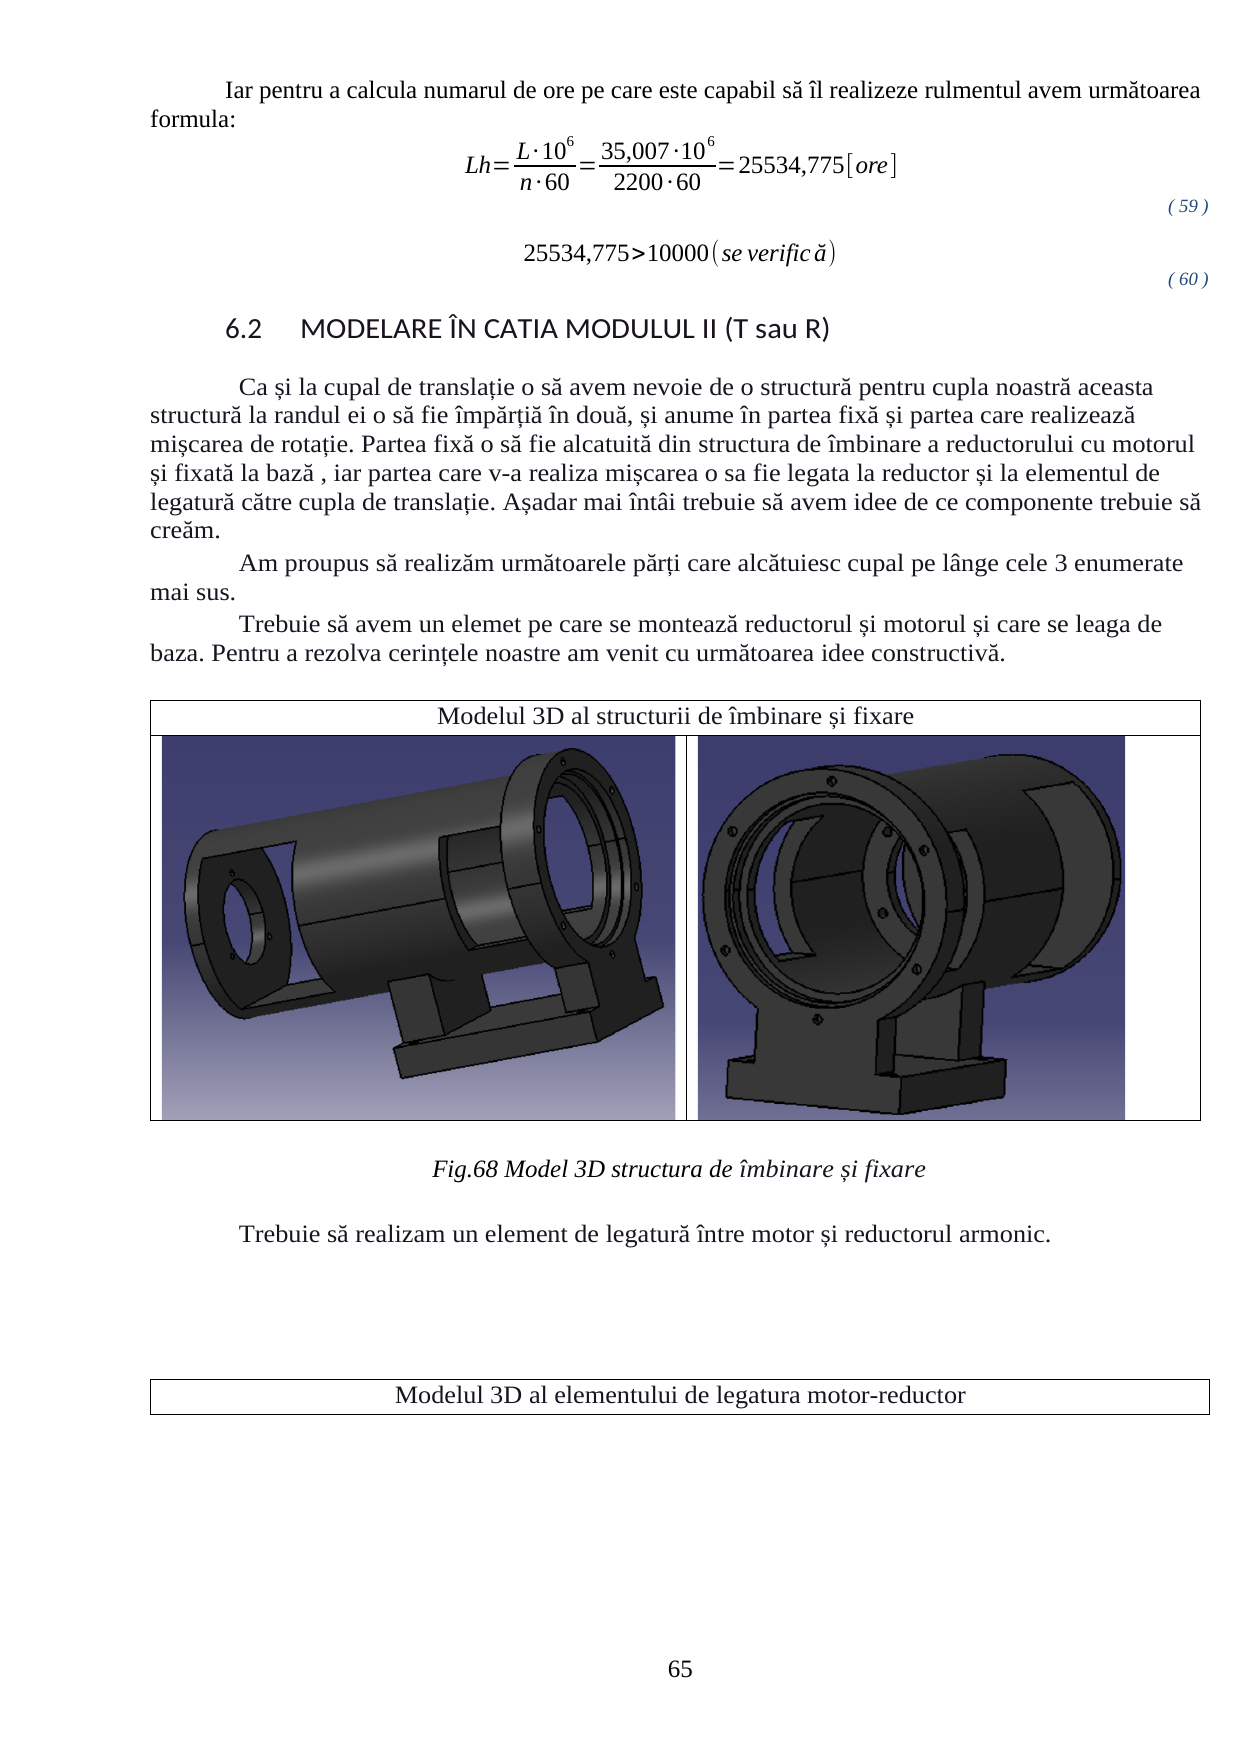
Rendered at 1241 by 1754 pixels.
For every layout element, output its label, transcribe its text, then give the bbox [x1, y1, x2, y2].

table_cell [687, 736, 697, 1120]
text Trebuie să realizam un element de legatură între motor și reductorul armonic. [150, 1219, 1212, 1248]
table_header Modelul 3D al elementului de legatura motor-reductor [151, 1380, 1209, 1414]
text Fig.68 Model 3D structura de îmbinare și fixare [150, 1154, 1210, 1182]
table_cell [1126, 736, 1200, 1120]
table_cell [151, 736, 161, 1120]
table_cell [676, 736, 686, 1120]
text Am proupus să realizăm următoarele părți care alcătuiesc cupal pe lânge cele 3 enumerate mai sus. [150, 548, 1212, 606]
text Trebuie să avem un elemet pe care se montează reductorul și motorul și care se leaga de baza. Pentru a rezolva cerințele noastre am venit cu următoarea idee constructivă. [150, 609, 1212, 667]
picture [161, 736, 676, 1120]
list MODELARE ÎN CATIA MODULUL II (T sau R) [225, 310, 1212, 345]
text Ca și la cupal de translație o să avem nevoie de o structură pentru cupla noastră aceasta structură la randul ei o să fie împărțiă în două, și anume în partea fixă și partea care realizează mișcarea de rotație. Partea fixă o să fie alcatuită din structura de îmbinare a reductorului cu motorul și fixată la bază , iar partea care v-a realiza mișcarea o sa fie legata la reductor și la elementul de legatură către cupla de translație. Așadar mai întâi trebuie să avem idee de ce componente trebuie să creăm. [150, 372, 1212, 544]
text Iar pentru a calcula numarul de ore pe care este capabil să îl realizeze rulmentul avem următoarea formula: [150, 75, 1210, 132]
text ( 59 ) [150, 195, 1210, 217]
text ( 60 ) [150, 267, 1210, 289]
table_header Modelul 3D al structurii de îmbinare și fixare [151, 701, 1200, 735]
picture [697, 736, 1126, 1120]
